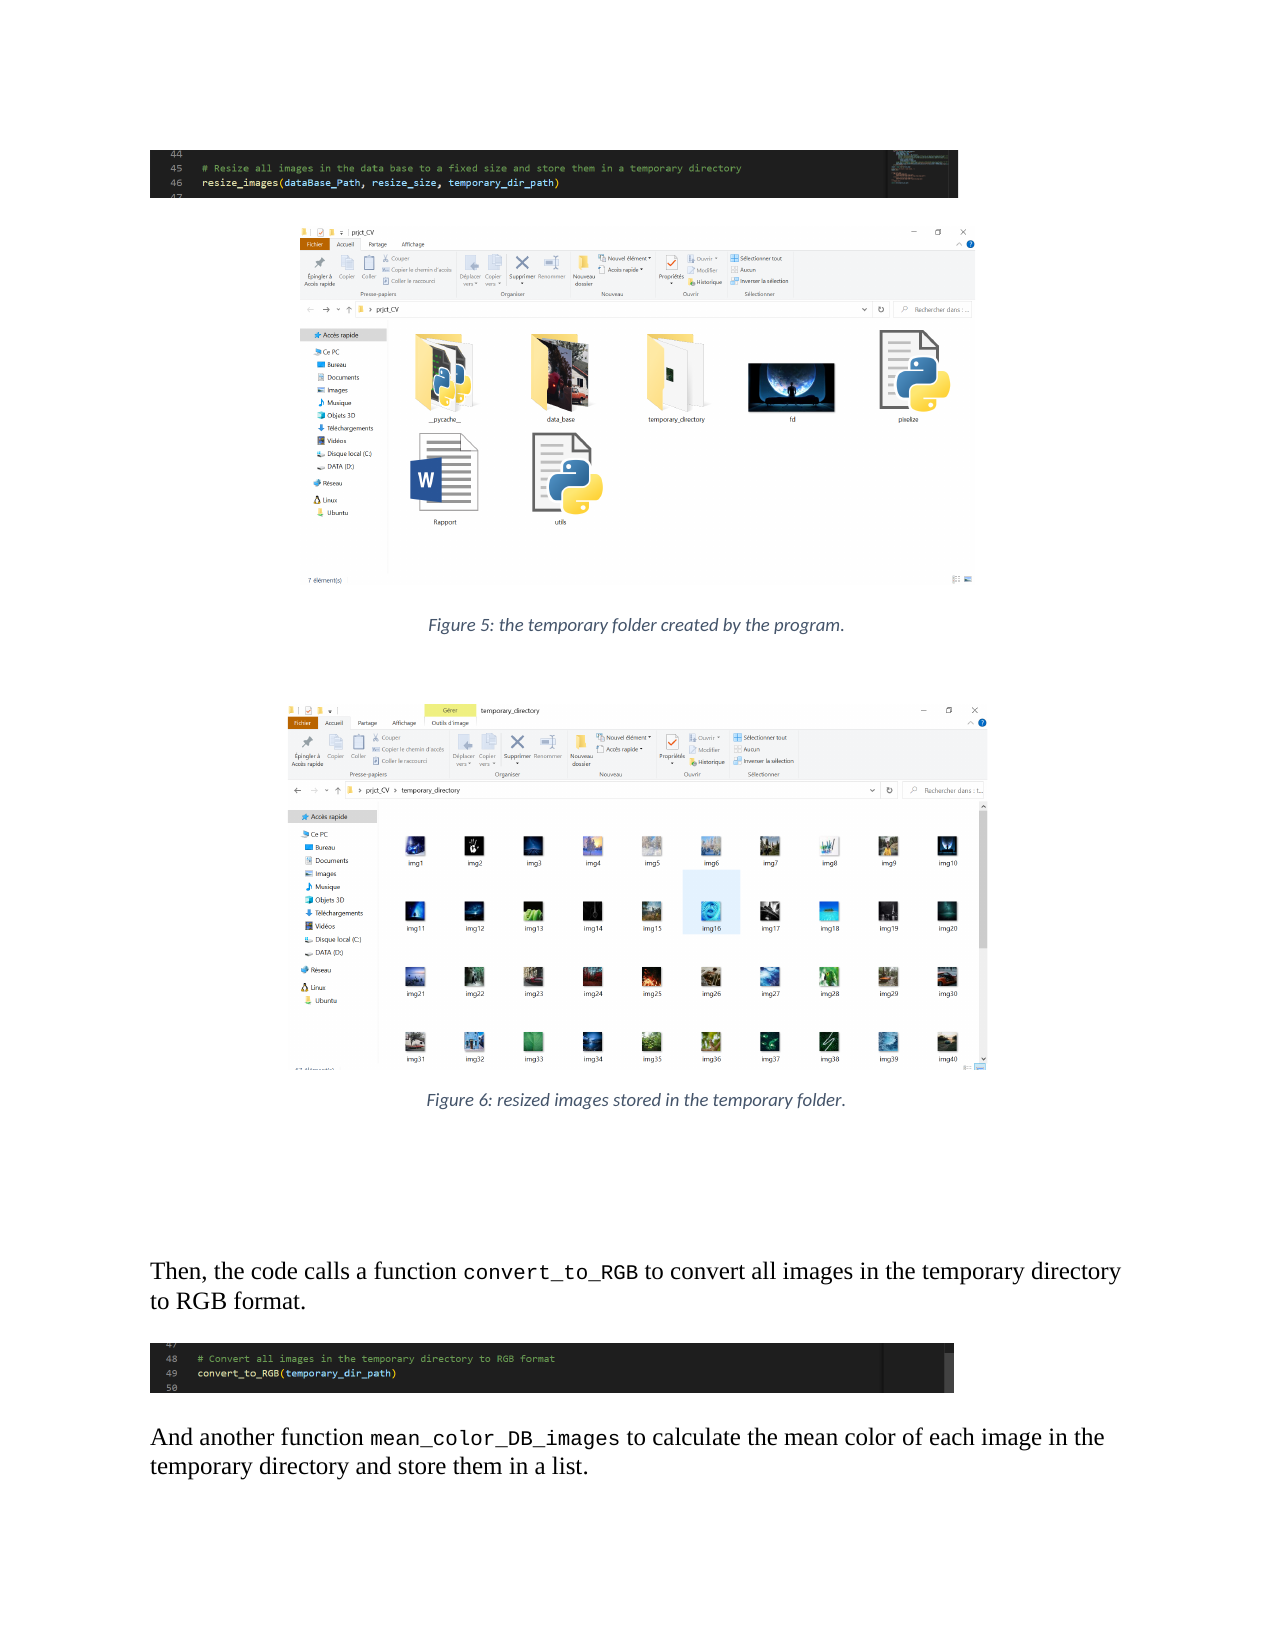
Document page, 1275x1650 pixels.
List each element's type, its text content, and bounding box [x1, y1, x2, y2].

text And another function mean_color_DB_images to calculate the mean color of each image in the temporary directory and store them in a list. [150, 1422, 1125, 1480]
text Figure 6: resized images stored in the temporary folder. [150, 1088, 1125, 1111]
text Then, the code calls a function convert_to_RGB to convert all images in the temporary directory to RGB format. [150, 1256, 1125, 1314]
picture [150, 150, 959, 198]
picture [300, 226, 976, 585]
picture [287, 704, 988, 1070]
picture [150, 1343, 954, 1393]
text Figure 5: the temporary folder created by the program. [150, 613, 1125, 636]
